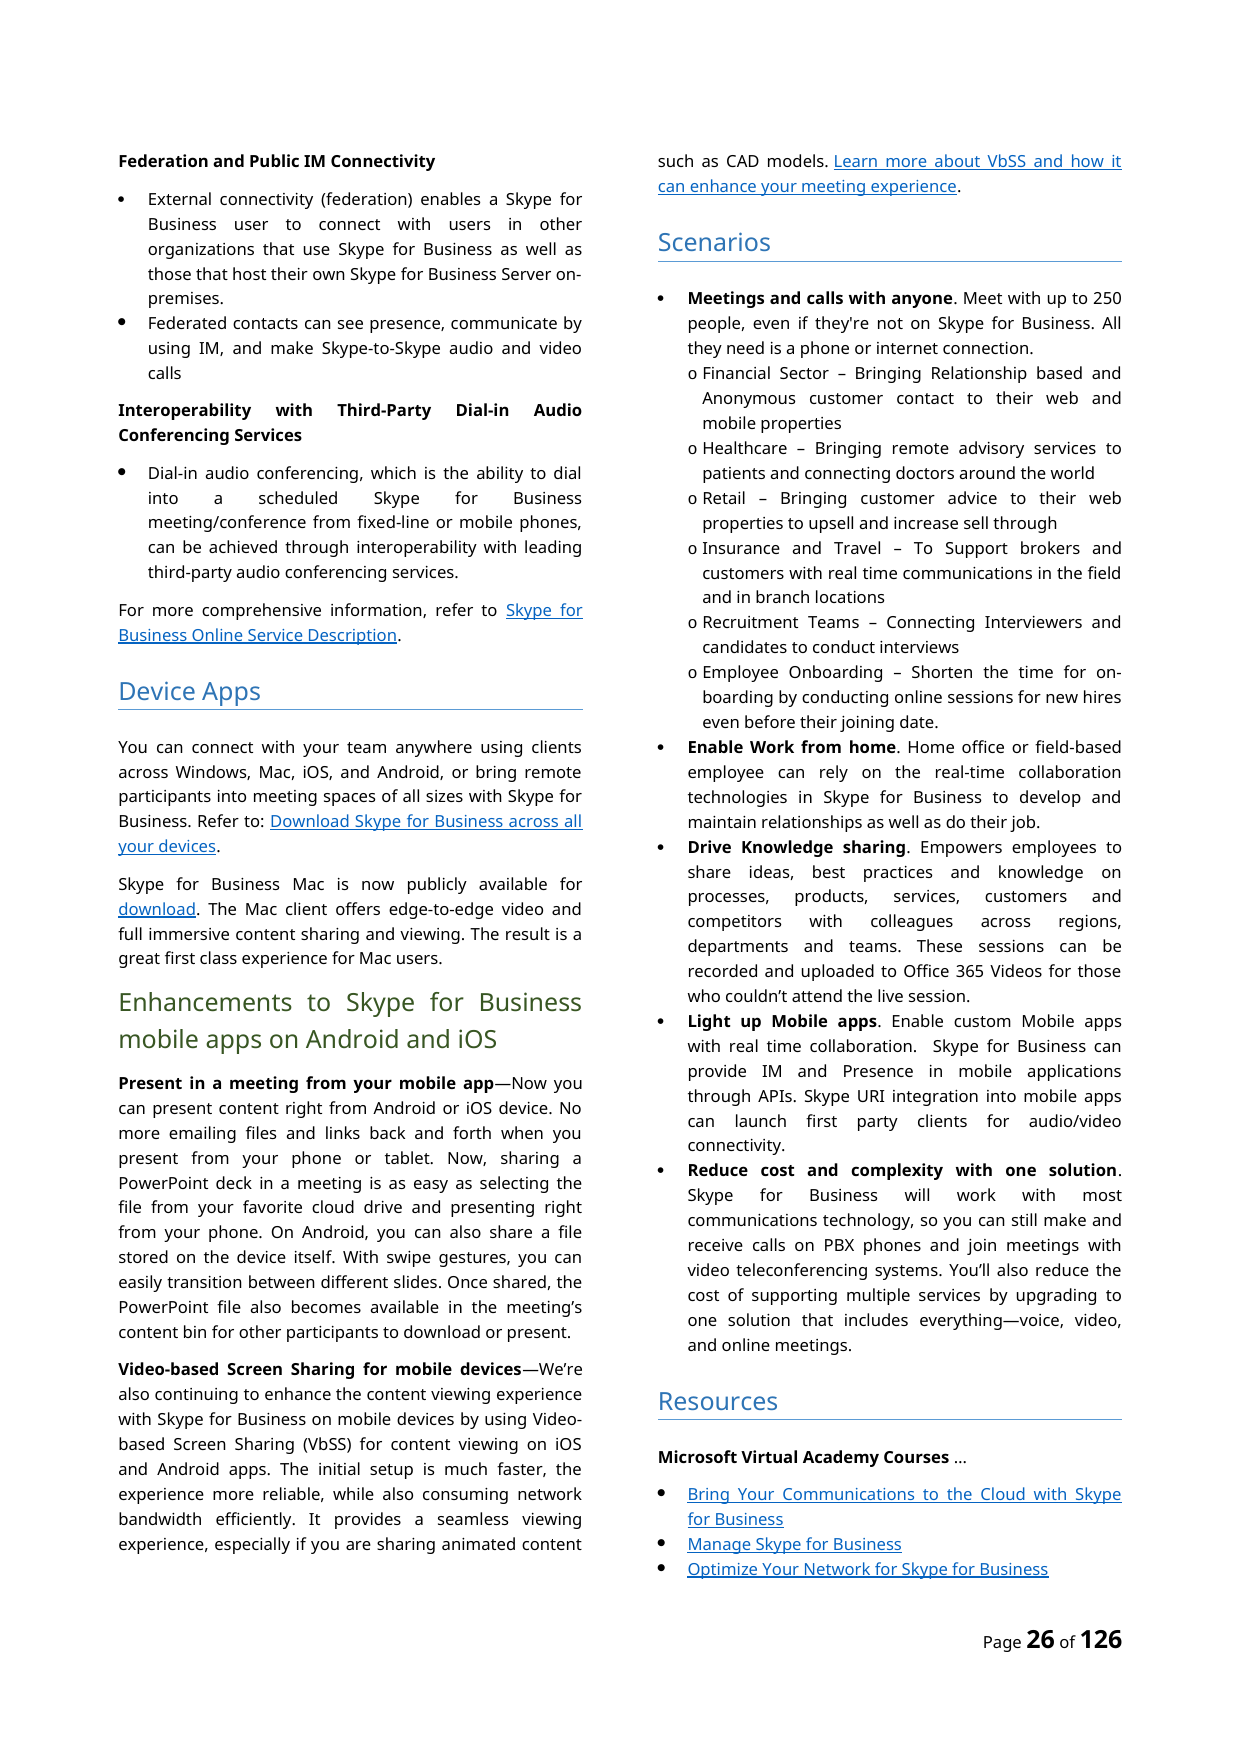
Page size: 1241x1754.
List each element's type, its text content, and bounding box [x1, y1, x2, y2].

list Recruitment Teams – Connecting Interviewers and candidates to conduct interviews [687, 611, 1122, 659]
list Healthcare – Bringing remote advisory services to patients and connecting doctors around the world [687, 436, 1122, 484]
text Video-based Screen Sharing for mobile devices—We’re also continuing to enhance the content viewing experience with Skype for Business on mobile devices by using Video-based Screen Sharing (VbSS) for content viewing on iOS and Android apps. The initial setup is much faster, the experience more reliable, while also consuming network bandwidth efficiently. It provides a seamless viewing experience, especially if you are sharing animated content such as CAD models. Learn more about VbSS and how it can enhance your meeting experience. [118, 1358, 583, 1555]
list Retail – Bringing customer advice to their web properties to upsell and increase sell through [687, 486, 1122, 534]
list Bring Your Communications to the Cloud with Skype for Business [658, 1483, 1122, 1530]
list Dial-in audio conferencing, which is the ability to dial into a scheduled Skype for Business meeting/conference from fixed-line or mobile phones, can be achieved through interoperability with leading third-party audio conferencing services. [118, 461, 583, 584]
list Enable Work from home. Home office or field-based employee can rely on the real-time collaboration technologies in Skype for Business to develop and maintain relationships as well as do their job. [658, 736, 1122, 833]
list Meetings and calls with anyone. Meet with up to 250 people, even if they're not on Skype for Business. All they need is a phone or internet connection. [658, 287, 1122, 359]
list Optimize Your Network for Skype for Business [658, 1557, 1122, 1580]
subtitle Scenarios [658, 225, 1122, 261]
list Reduce cost and complexity with one solution. Skype for Business will work with most communications technology, so you can still make and receive calls on PBX phones and join meetings with video teleconferencing systems. You’ll also reduce the cost of supporting multiple services by upgrading to one solution that includes everything—voice, video, and online meetings. [658, 1159, 1122, 1356]
subtitle Resources [658, 1383, 1122, 1419]
subtitle Device Apps [118, 673, 583, 709]
list Employee Onboarding – Shorten the time for on-boarding by conducting online sessions for new hires even before their joining date. [687, 661, 1122, 733]
list Financial Sector – Bringing Relationship based and Anonymous customer contact to their web and mobile properties [687, 362, 1122, 434]
text Interoperability with Third-Party Dial-in Audio Conferencing Services [118, 399, 583, 447]
text Present in a meeting from your mobile app—Now you can present content right from Android or iOS device. No more emailing files and links back and forth when you present from your phone or tablet. Now, sharing a PowerPoint deck in a meeting is as easy as selecting the file from your favorite cloud drive and presenting right from your phone. On Android, you can also share a file stored on the device itself. With swipe gestures, you can easily transition between different slides. Once shared, the PowerPoint file also becomes available in the meeting’s content bin for other participants to download or present. [118, 1072, 583, 1343]
subtitle Enhancements to Skype for Business mobile apps on Android and iOS [118, 984, 583, 1056]
list Insurance and Travel – To Support brokers and customers with real time communications in the field and in branch locations [687, 536, 1122, 609]
text You can connect with your team anywhere using clients across Windows, Mac, iOS, and Android, or bring remote participants into meeting spaces of all sizes with Skype for Business. Refer to: Download Skype for Business across all your devices. [118, 735, 583, 858]
list Federated contacts can see presence, communicate by using IM, and make Skype-to-Skype audio and video calls [118, 312, 583, 384]
list Drive Knowledge sharing. Empowers employees to share ideas, best practices and knowledge on processes, products, services, customers and competitors with colleagues across regions, departments and teams. These sessions can be recorded and uploaded to Office 365 Videos for those who couldn’t attend the live session. [658, 835, 1122, 1007]
list External connectivity (federation) enables a Skype for Business user to connect with users in other organizations that use Skype for Business as well as those that host their own Skype for Business Server on-premises. [118, 187, 583, 310]
text For more comprehensive information, refer to Skype for Business Online Service Description. [118, 598, 583, 646]
list Light up Mobile apps. Enable custom Mobile apps with real time collaboration. Skype for Business can provide IM and Presence in mobile applications through APIs. Skype URI integration into mobile apps can launch first party clients for audio/video connectivity. [658, 1009, 1122, 1157]
text Skype for Business Mac is now publicly available for download. The Mac client offers edge-to-edge video and full immersive content sharing and viewing. The result is a great first class experience for Mac users. [118, 872, 583, 970]
text Federation and Public IM Connectivity [118, 150, 583, 173]
list Manage Skype for Business [658, 1532, 1122, 1555]
text Microsoft Virtual Academy Courses … [658, 1445, 1122, 1468]
